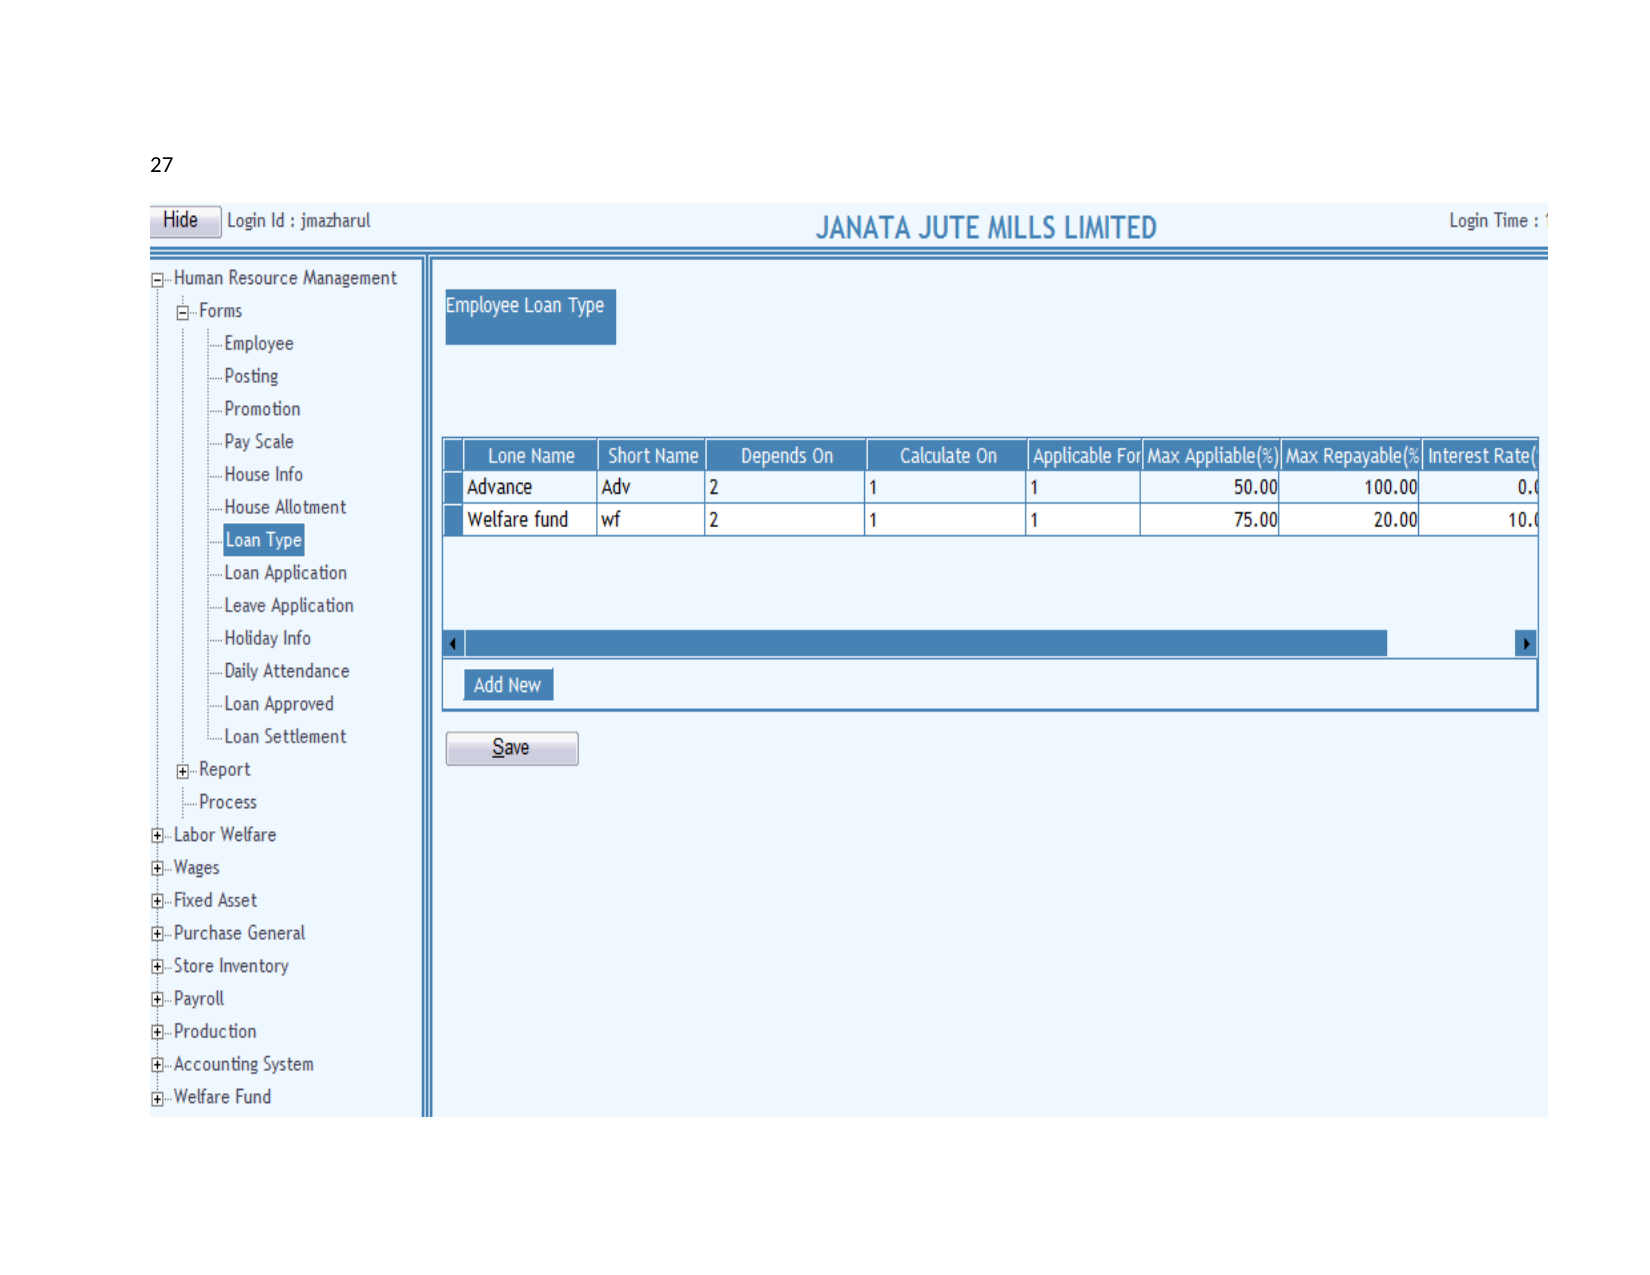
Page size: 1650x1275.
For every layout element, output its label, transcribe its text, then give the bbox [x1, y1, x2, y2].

text 27 [150, 150, 1500, 178]
picture [150, 203, 1548, 1117]
